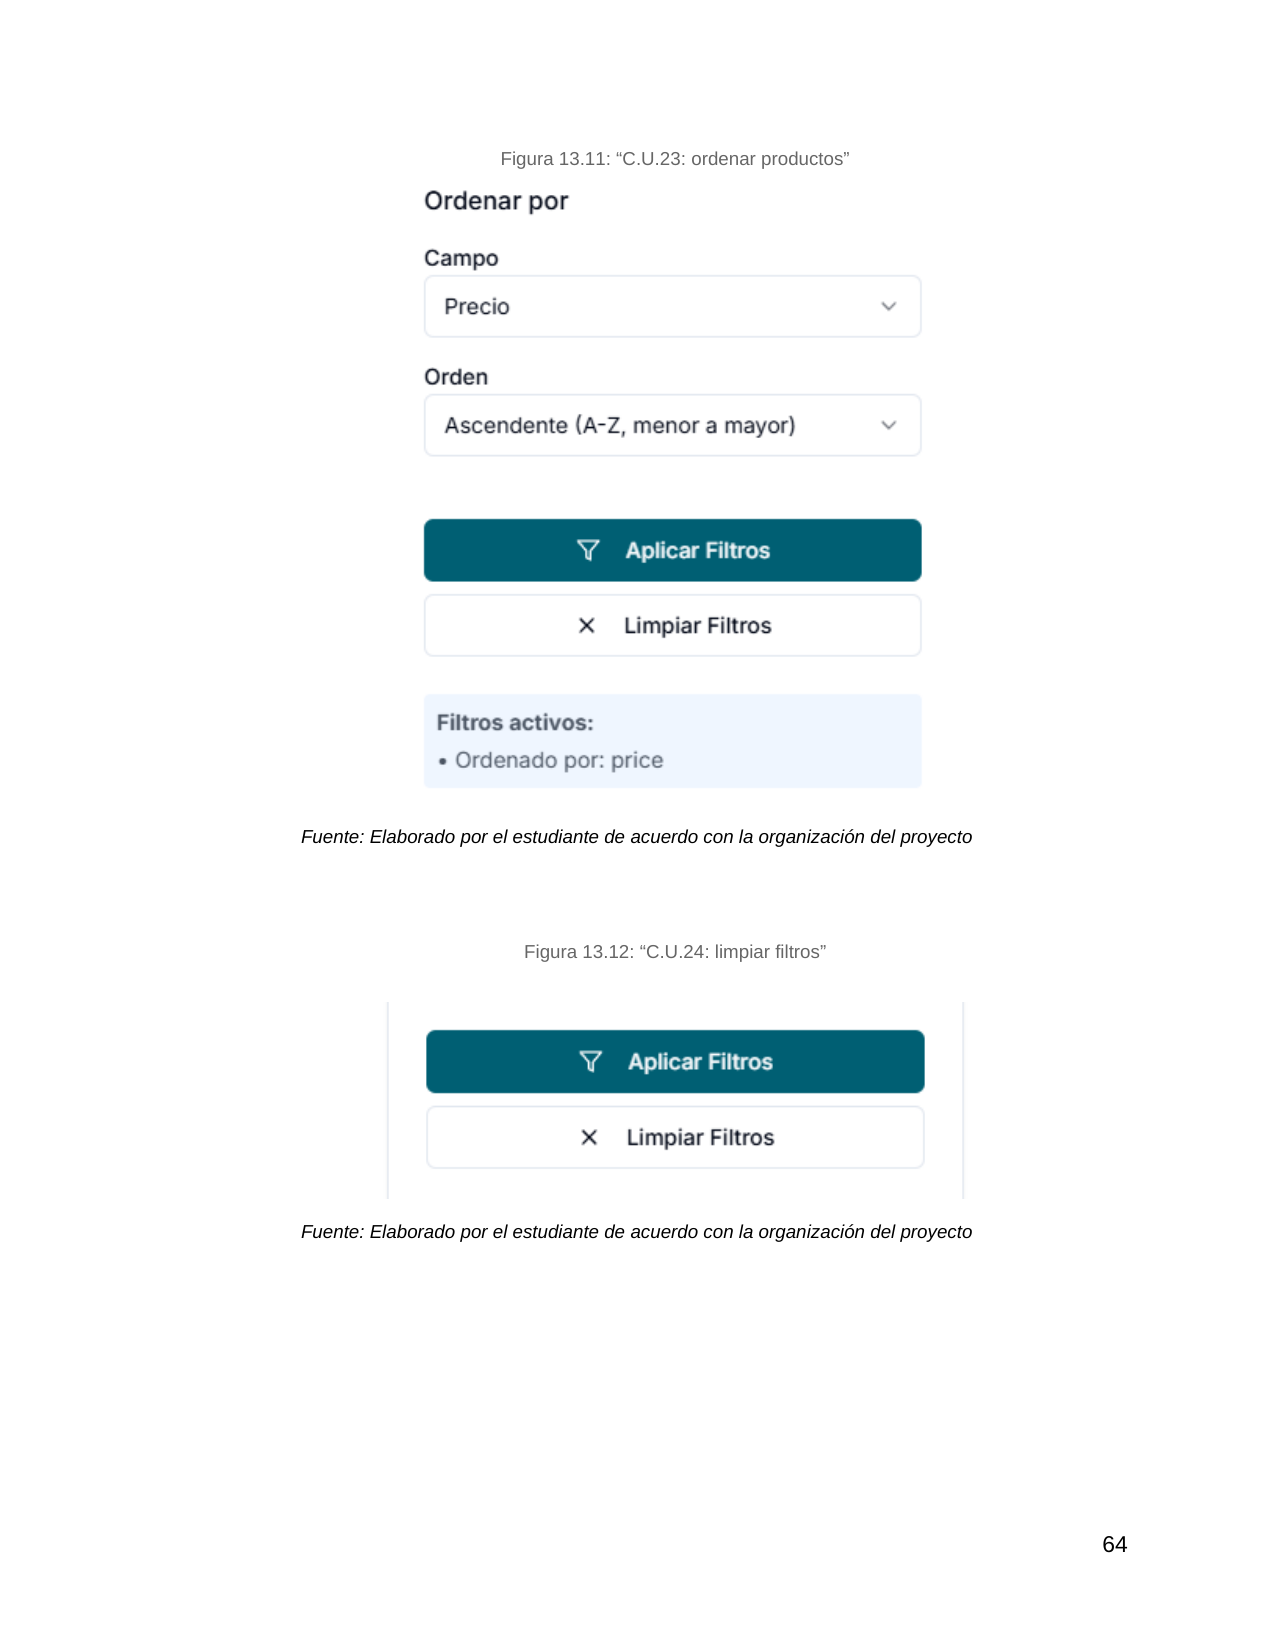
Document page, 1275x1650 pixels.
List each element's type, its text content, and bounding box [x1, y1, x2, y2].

text Fuente: Elaborado por el estudiante de acuerdo con la organización del proyecto [148, 1221, 1127, 1242]
picture [378, 1002, 972, 1199]
subtitle Figura 13.12: “C.U.24: limpiar filtros” [223, 941, 1127, 963]
text Fuente: Elaborado por el estudiante de acuerdo con la organización del proyecto [148, 826, 1127, 847]
picture [393, 169, 958, 818]
